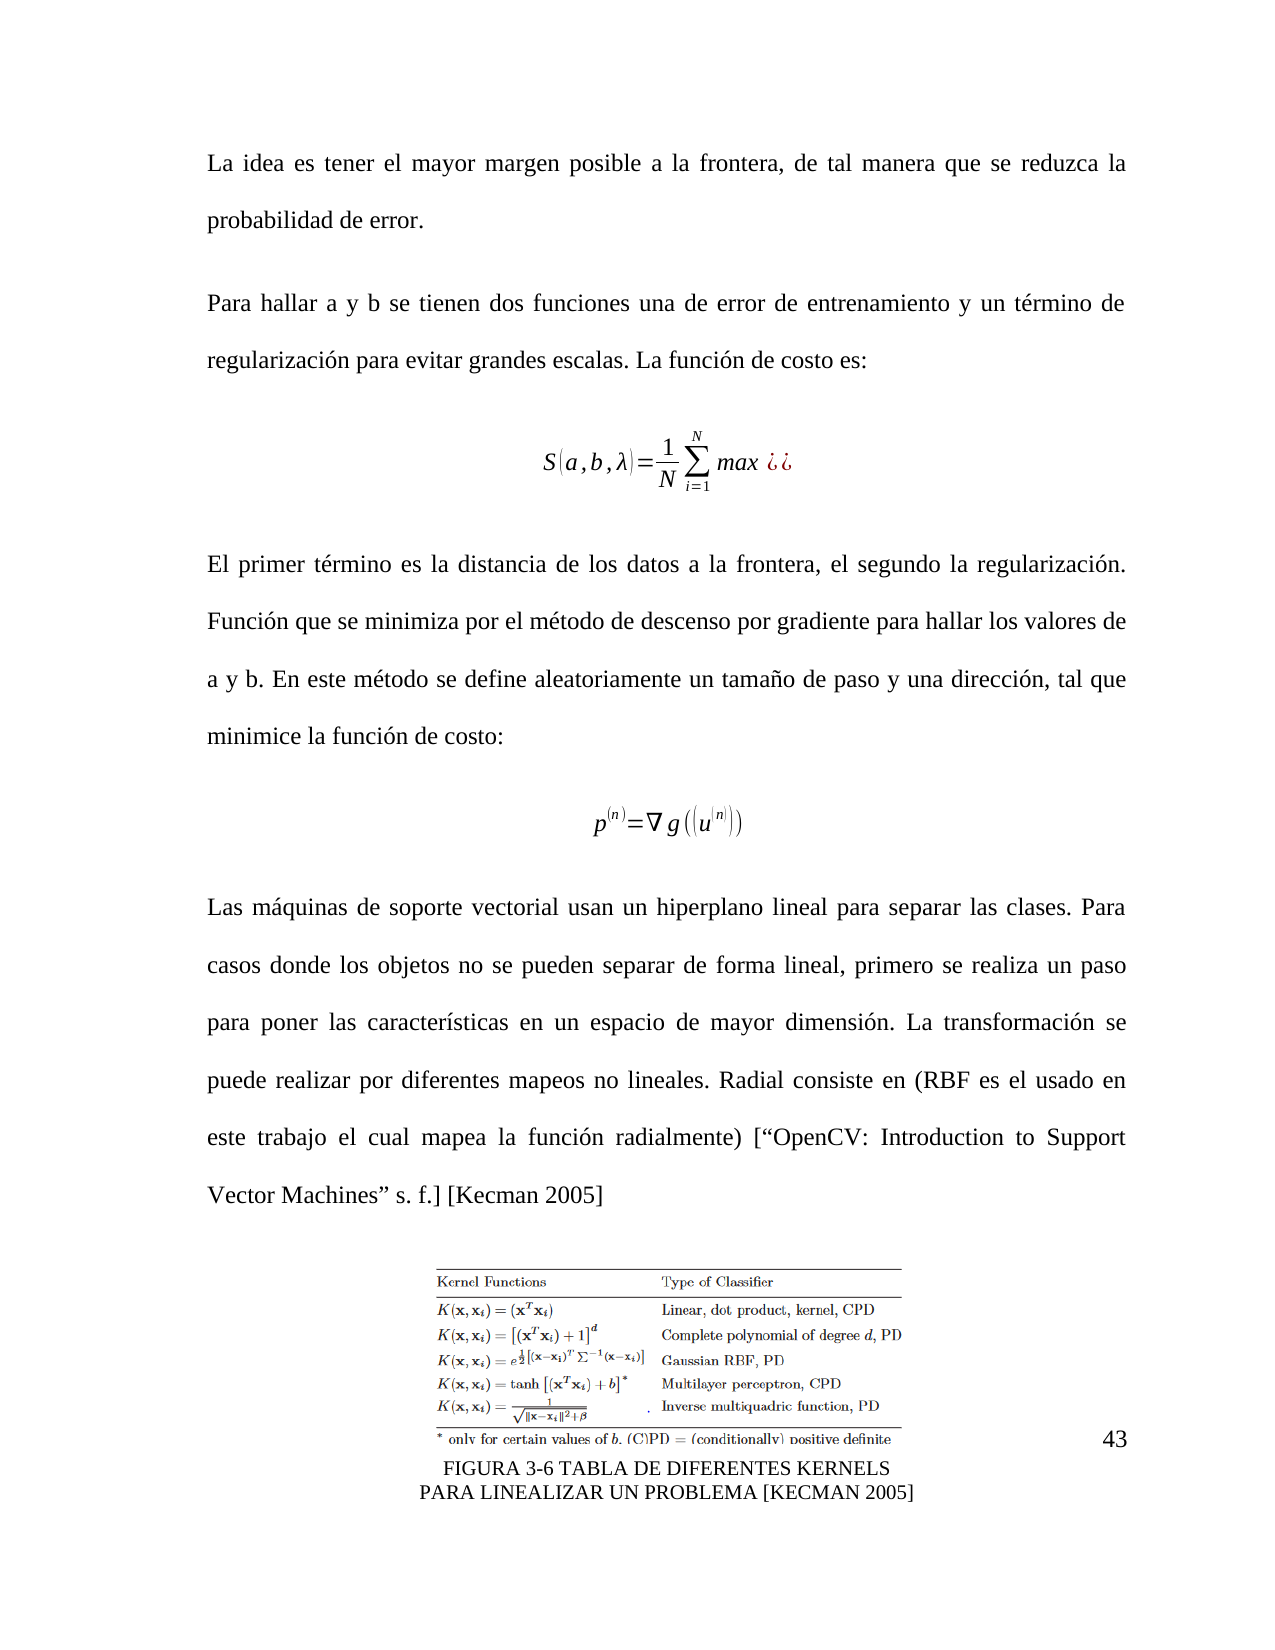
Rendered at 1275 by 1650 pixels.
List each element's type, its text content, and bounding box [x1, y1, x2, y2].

picture [415, 1262, 915, 1444]
text Para hallar a y b se tienen dos funciones una de error de entrenamiento y un término de regularización para evitar grandes escalas. La función de costo es: [207, 288, 1127, 374]
text El primer término es la distancia de los datos a la frontera, el segundo la regularización. Función que se minimiza por el método de descenso por gradiente para hallar los valores de a y b. En este método se define aleatoriamente un tamaño de paso y una dirección, tal que minimice la función de costo: [207, 549, 1127, 750]
text La idea es tener el mayor margen posible a la frontera, de tal manera que se reduzca la probabilidad de error. [207, 148, 1127, 234]
text Las máquinas de soporte vectorial usan un hiperplano lineal para separar las clases. Para casos donde los objetos no se pueden separar de forma lineal, primero se realiza un paso para poner las características en un espacio de mayor dimensión. La transformación se puede realizar por diferentes mapeos no lineales. Radial consiste en (RBF es el usado en este trabajo el cual mapea la función radialmente) [“OpenCV: Introduction to Support Vector Machines” s. f.] [Kecman 2005] [207, 892, 1127, 1209]
